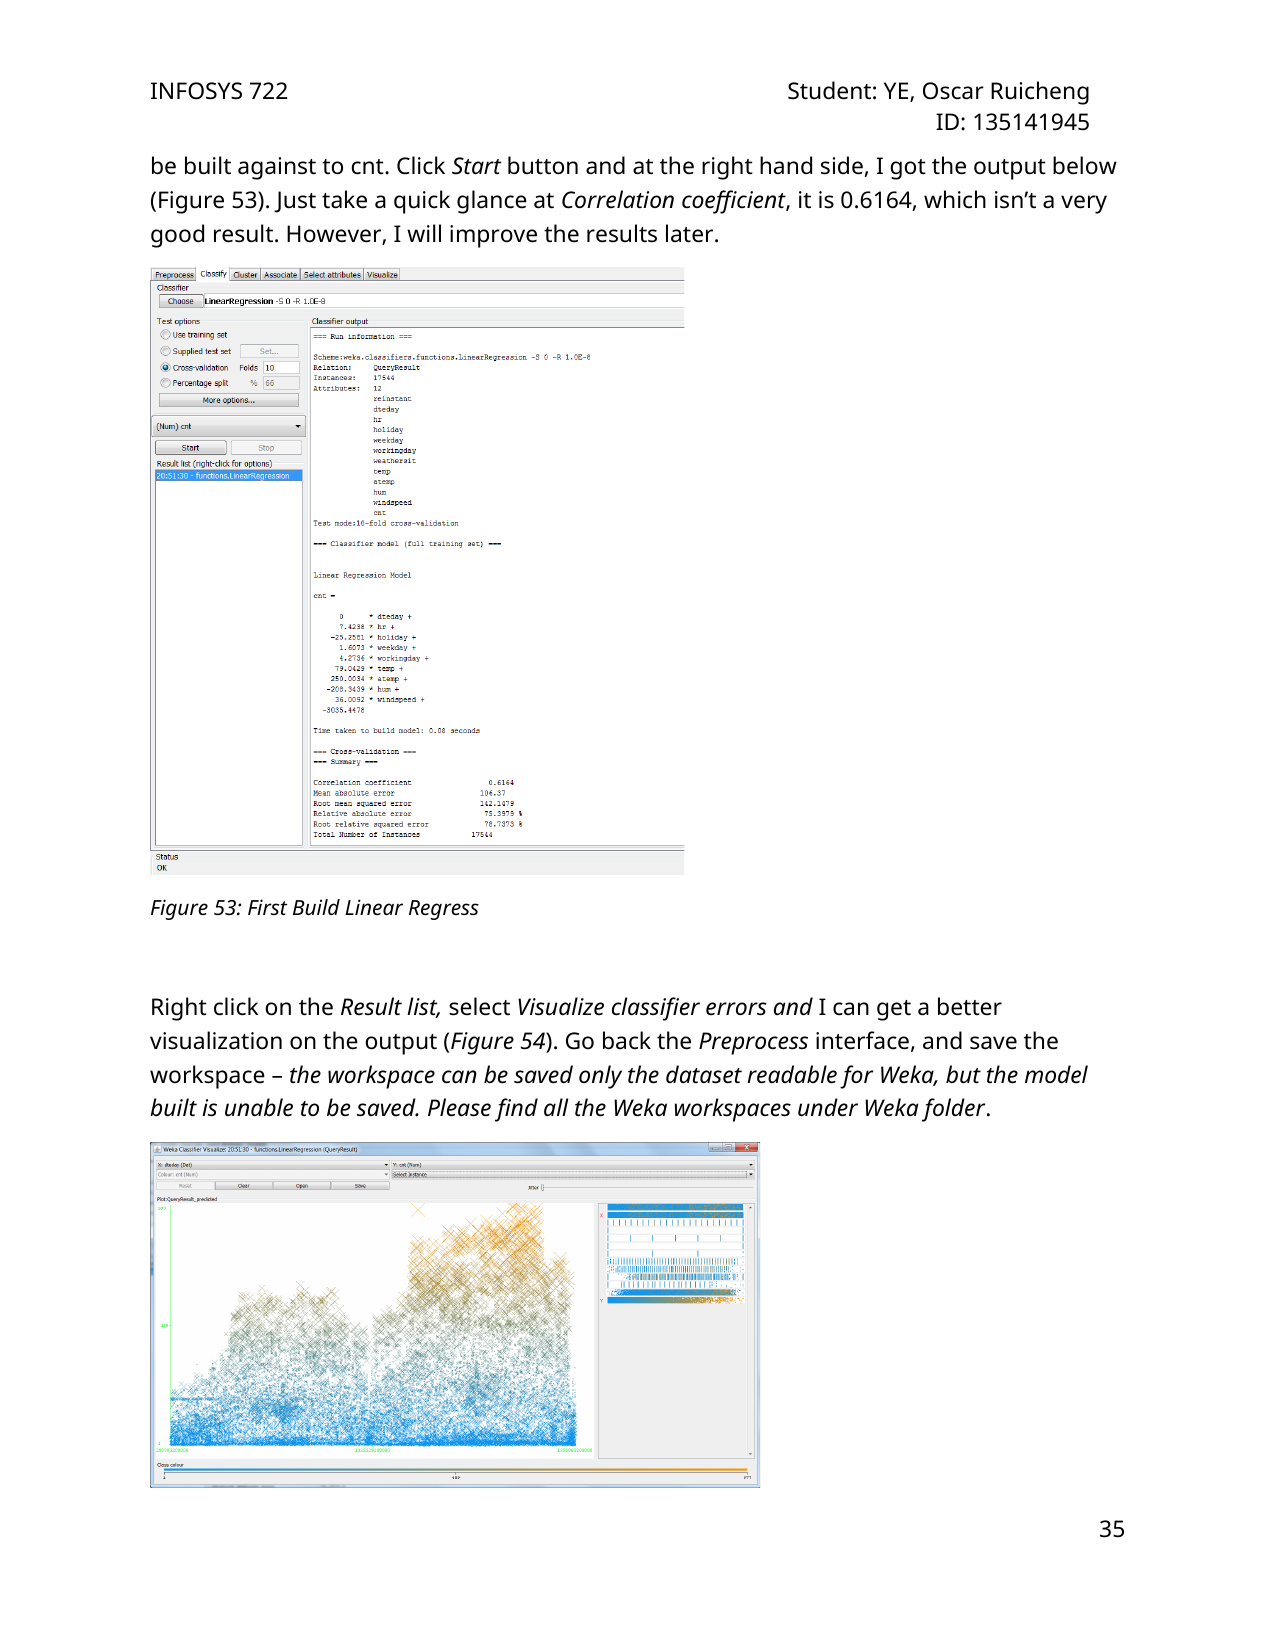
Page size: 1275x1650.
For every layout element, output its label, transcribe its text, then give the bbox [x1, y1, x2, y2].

picture [150, 1142, 761, 1488]
picture [150, 267, 685, 875]
text Figure 53: First Build Linear Regress [150, 893, 1125, 922]
text Right click on the Result list, select Visualize classifier errors and I can get a better visualization on the output (Figure 54). Go back the Preprocess interface, and save the workspace – the workspace can be saved only the dataset readable for Weka, but the model built is unable to be saved. Please find all the Weka workspaces under Weka folder. [150, 991, 1125, 1123]
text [150, 150, 1125, 249]
